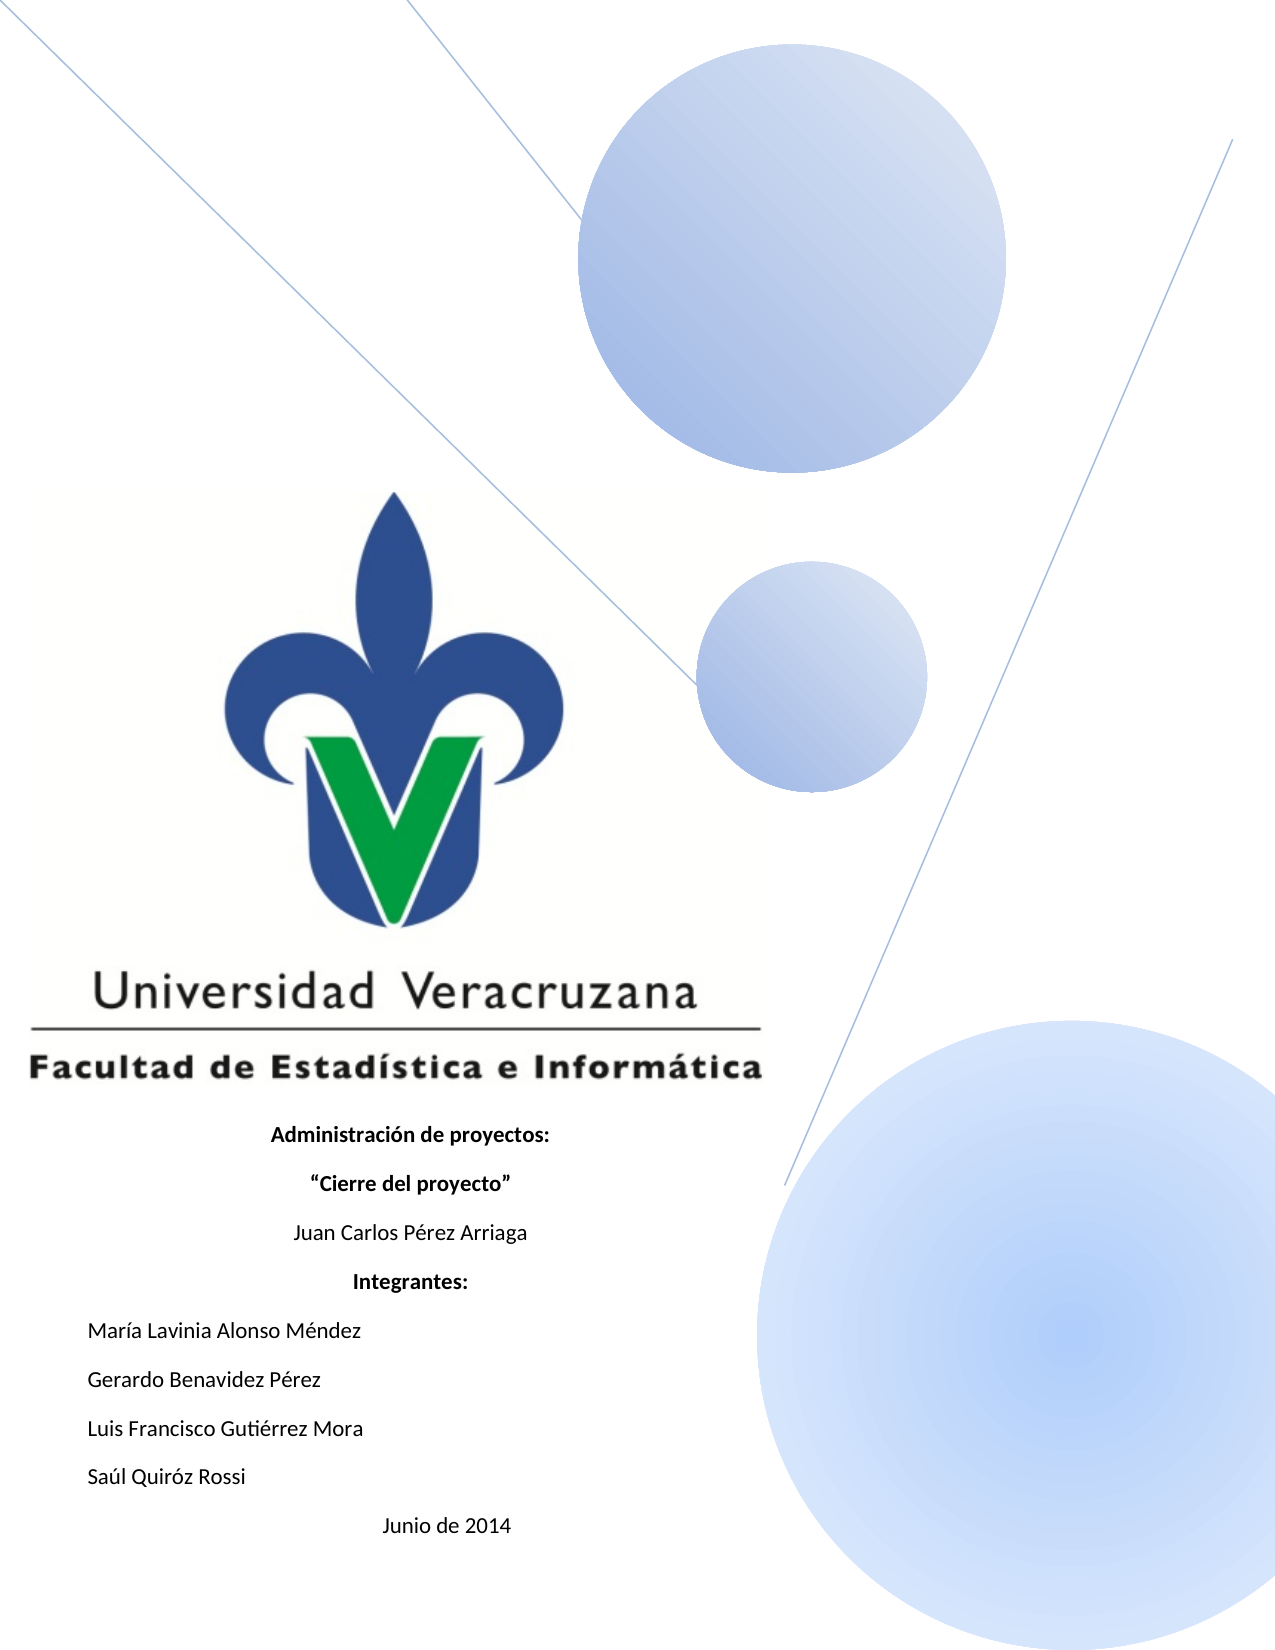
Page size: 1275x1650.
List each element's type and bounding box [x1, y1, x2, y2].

picture [503, 492, 765, 682]
picture [28, 492, 765, 1087]
